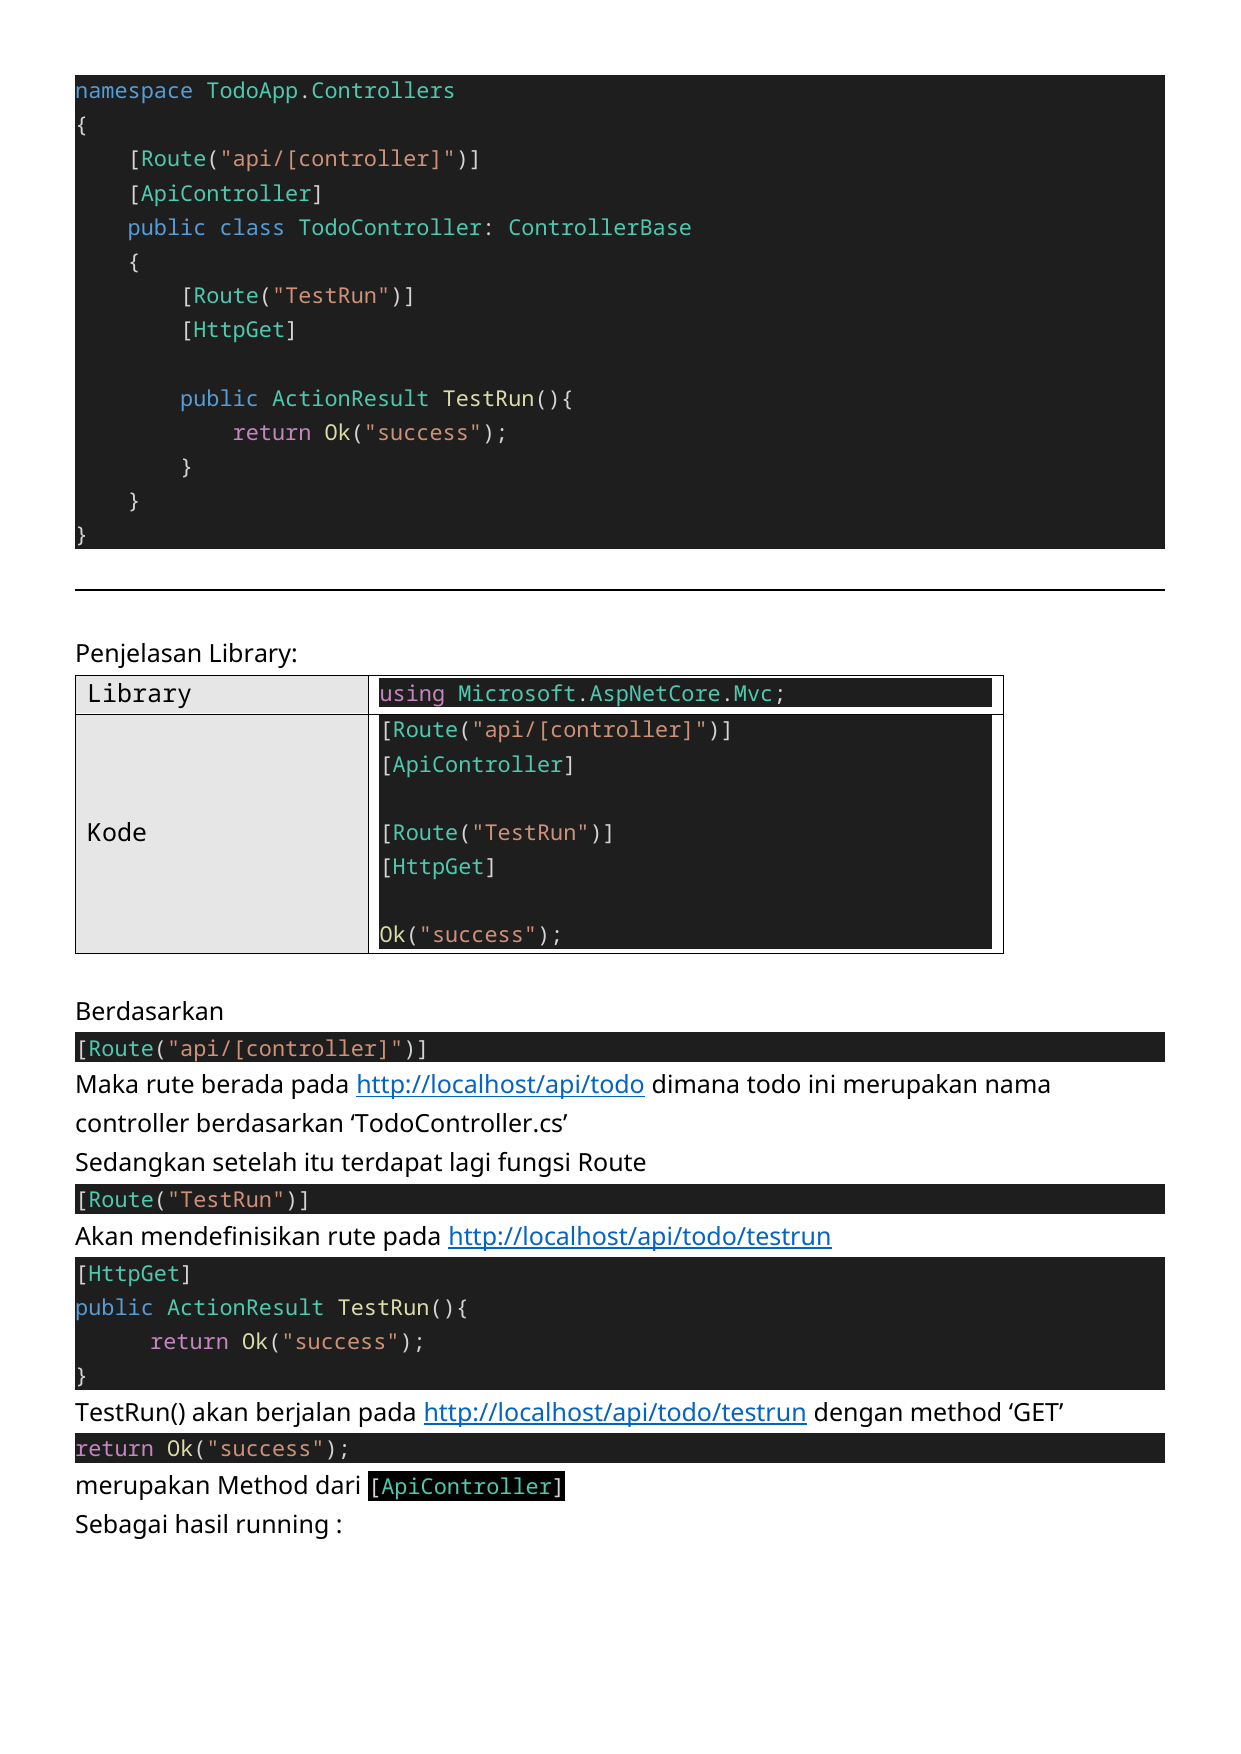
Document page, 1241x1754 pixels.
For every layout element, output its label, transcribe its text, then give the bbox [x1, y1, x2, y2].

table_cell [Route("api/[controller]")] [ApiController] [Route("TestRun")] [HttpGet] Ok("success"); [369, 715, 1003, 953]
text Sedangkan setelah itu terdapat lagi fungsi Route [75, 1145, 1165, 1179]
text Penjelasan Library: [75, 635, 1165, 669]
text public ActionResult TestRun(){ [75, 1292, 1165, 1321]
text public ActionResult TestRun(){ [75, 382, 1165, 412]
text namespace TodoApp.Controllers [75, 75, 1165, 105]
text } [75, 519, 1165, 549]
table_header using Microsoft.AspNetCore.Mvc; [369, 676, 1003, 713]
text [HttpGet] [75, 314, 1165, 344]
text } [75, 485, 1165, 515]
text [Route("api/[controller]")] [75, 1032, 1165, 1062]
text return Ok("success"); [75, 417, 1165, 446]
text [ApiController] [75, 177, 1165, 207]
text Berdasarkan [75, 993, 1165, 1027]
text { [75, 109, 1165, 139]
text [Route("TestRun")] [75, 1184, 1165, 1214]
text return Ok("success"); [75, 1433, 1165, 1463]
text Akan mendefinisikan rute pada http://localhost/api/todo/testrun [75, 1218, 1165, 1252]
text } [75, 451, 1165, 481]
text public class TodoController: ControllerBase [75, 212, 1165, 241]
table_cell Kode [76, 715, 368, 953]
table_header Library [76, 676, 368, 713]
text { [75, 246, 1165, 276]
text TestRun() akan berjalan pada http://localhost/api/todo/testrun dengan method ‘GET’ [75, 1394, 1165, 1428]
text } [75, 1360, 1165, 1390]
text [HttpGet] [75, 1257, 1165, 1287]
text return Ok("success"); [75, 1326, 1165, 1356]
text Sebagai hasil running : [75, 1507, 1165, 1541]
text Maka rute berada pada http://localhost/api/todo dimana todo ini merupakan nama controller berdasarkan ‘TodoController.cs’ [75, 1067, 1165, 1140]
text merupakan Method dari [ApiController] [75, 1467, 1165, 1502]
text [Route("TestRun")] [75, 280, 1165, 310]
text [Route("api/[controller]")] [75, 143, 1165, 173]
